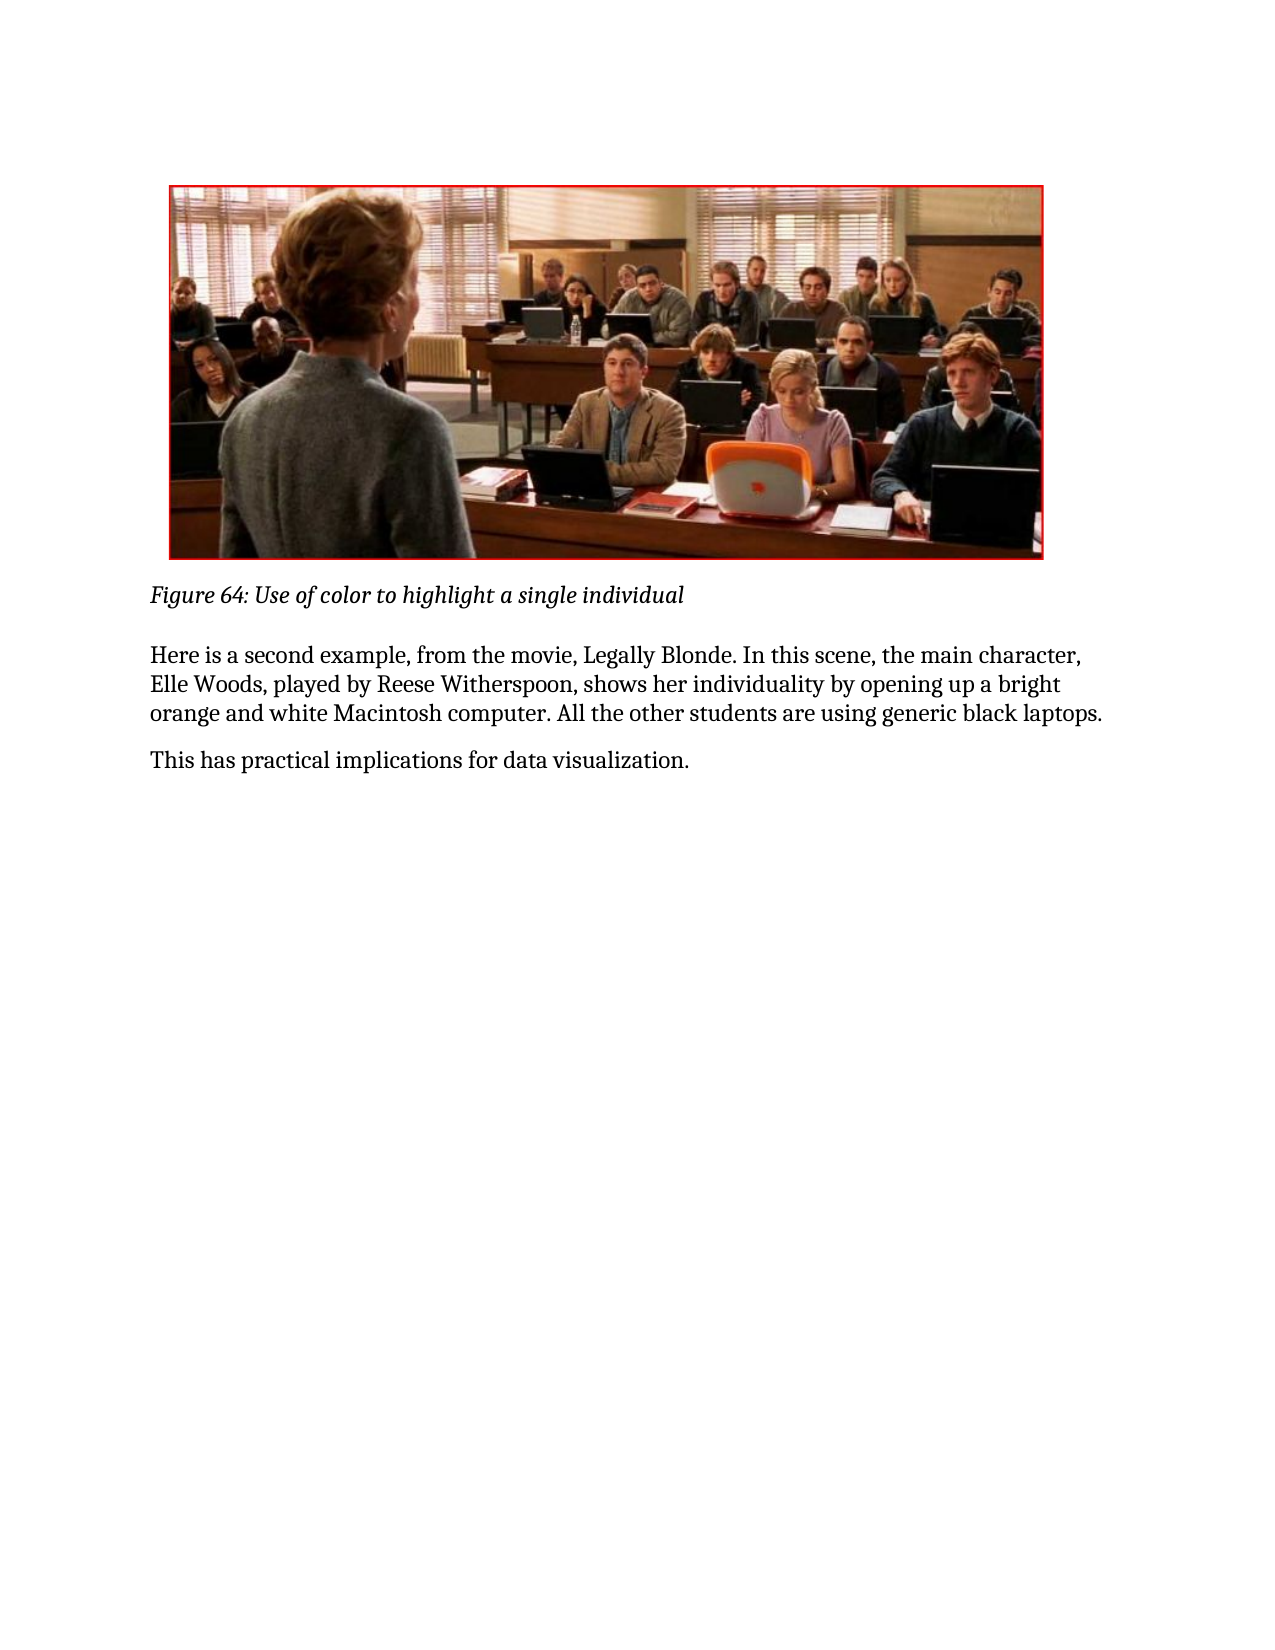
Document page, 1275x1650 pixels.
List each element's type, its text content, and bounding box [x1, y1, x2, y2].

text Here is a second example, from the movie, Legally Blonde. In this scene, the main character, Elle Woods, played by Reese Witherspoon, shows her individuality by opening up a bright orange and white Macintosh computer. All the other students are using generic black laptops. [150, 641, 1125, 727]
picture [168, 185, 1044, 560]
table_header Figure 64: Use of color to highlight a single individual [139, 186, 1114, 622]
text This has practical implications for data visualization. [150, 746, 1125, 775]
